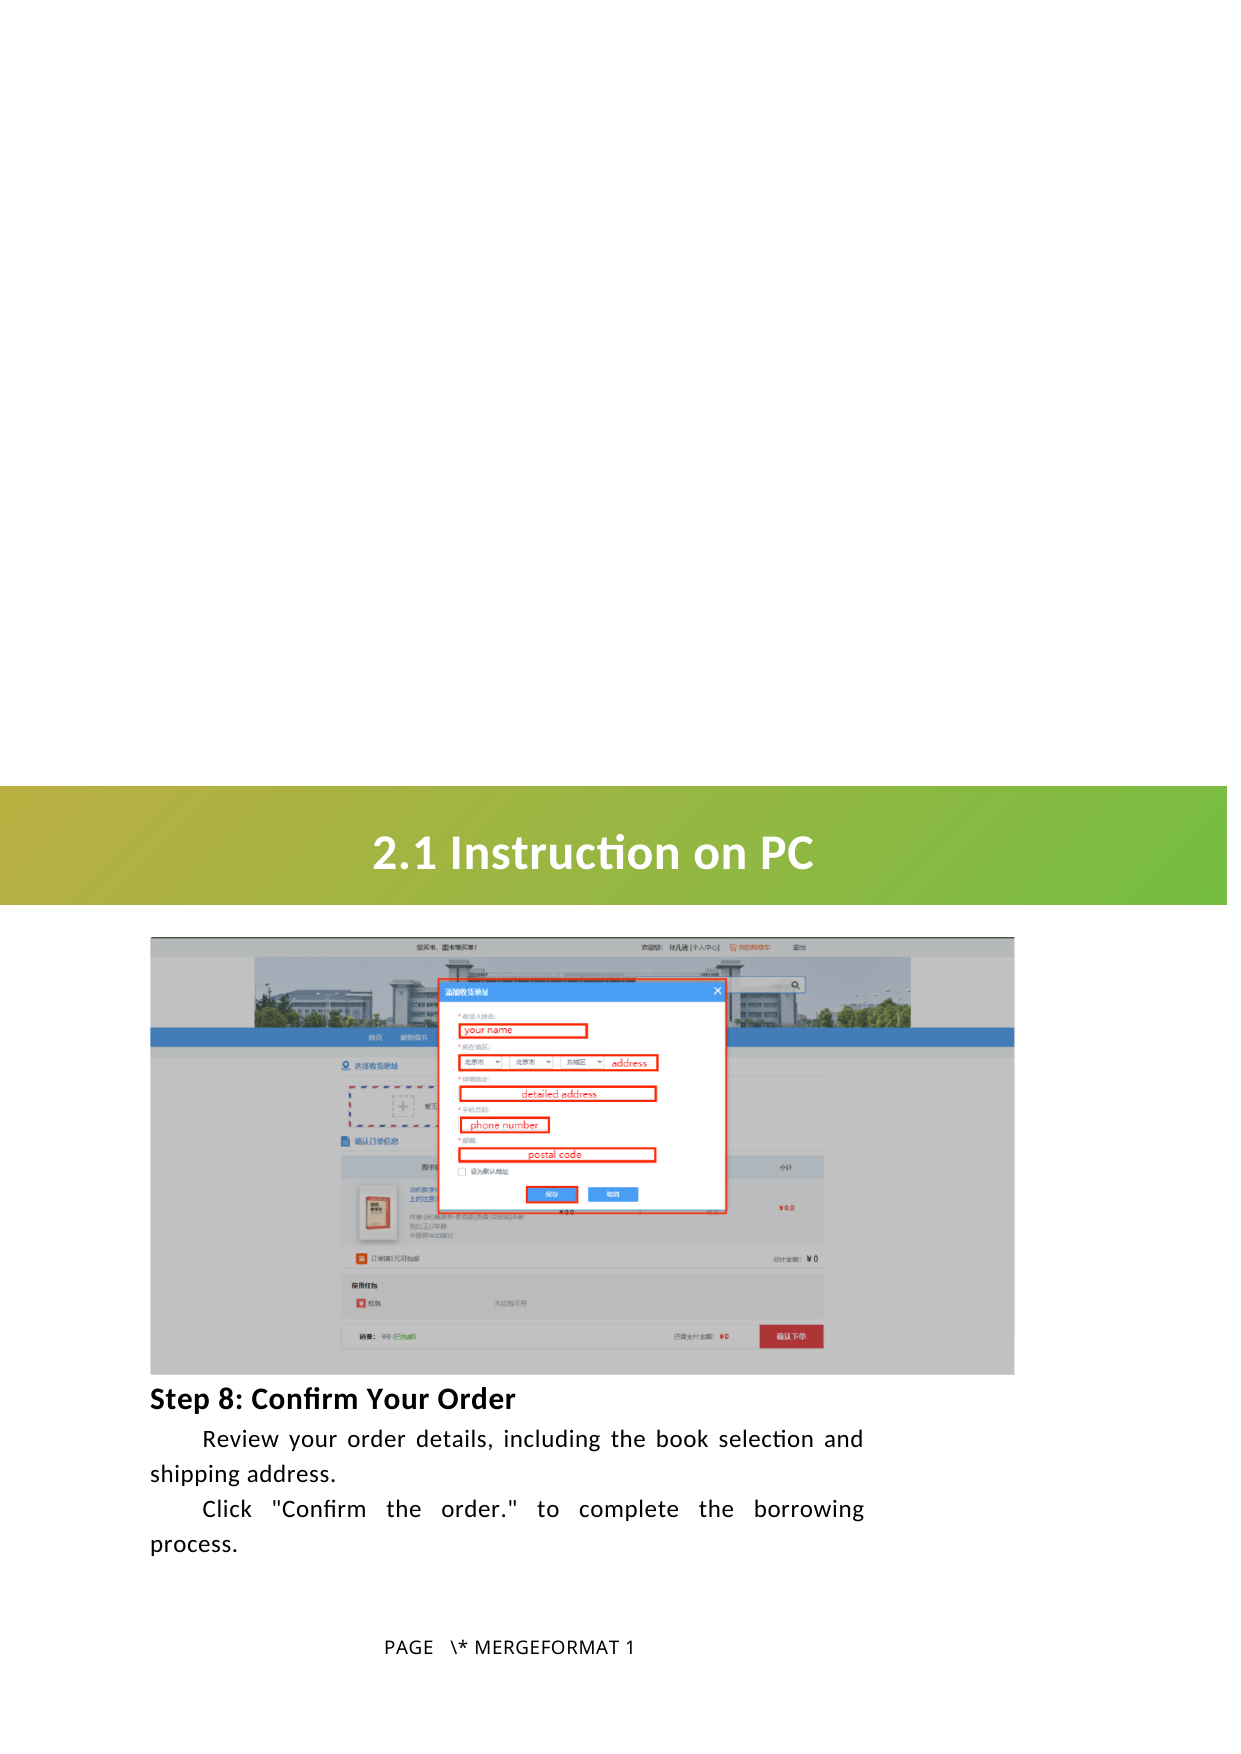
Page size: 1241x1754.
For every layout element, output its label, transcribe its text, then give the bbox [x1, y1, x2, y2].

text Click "Confirm the order." to complete the borrowing process. [150, 1493, 865, 1559]
text Review your order details, including the book selection and shipping address. [150, 1423, 865, 1489]
picture [150, 937, 1016, 1375]
text Step 8: Confirm Your Order [150, 1379, 865, 1418]
